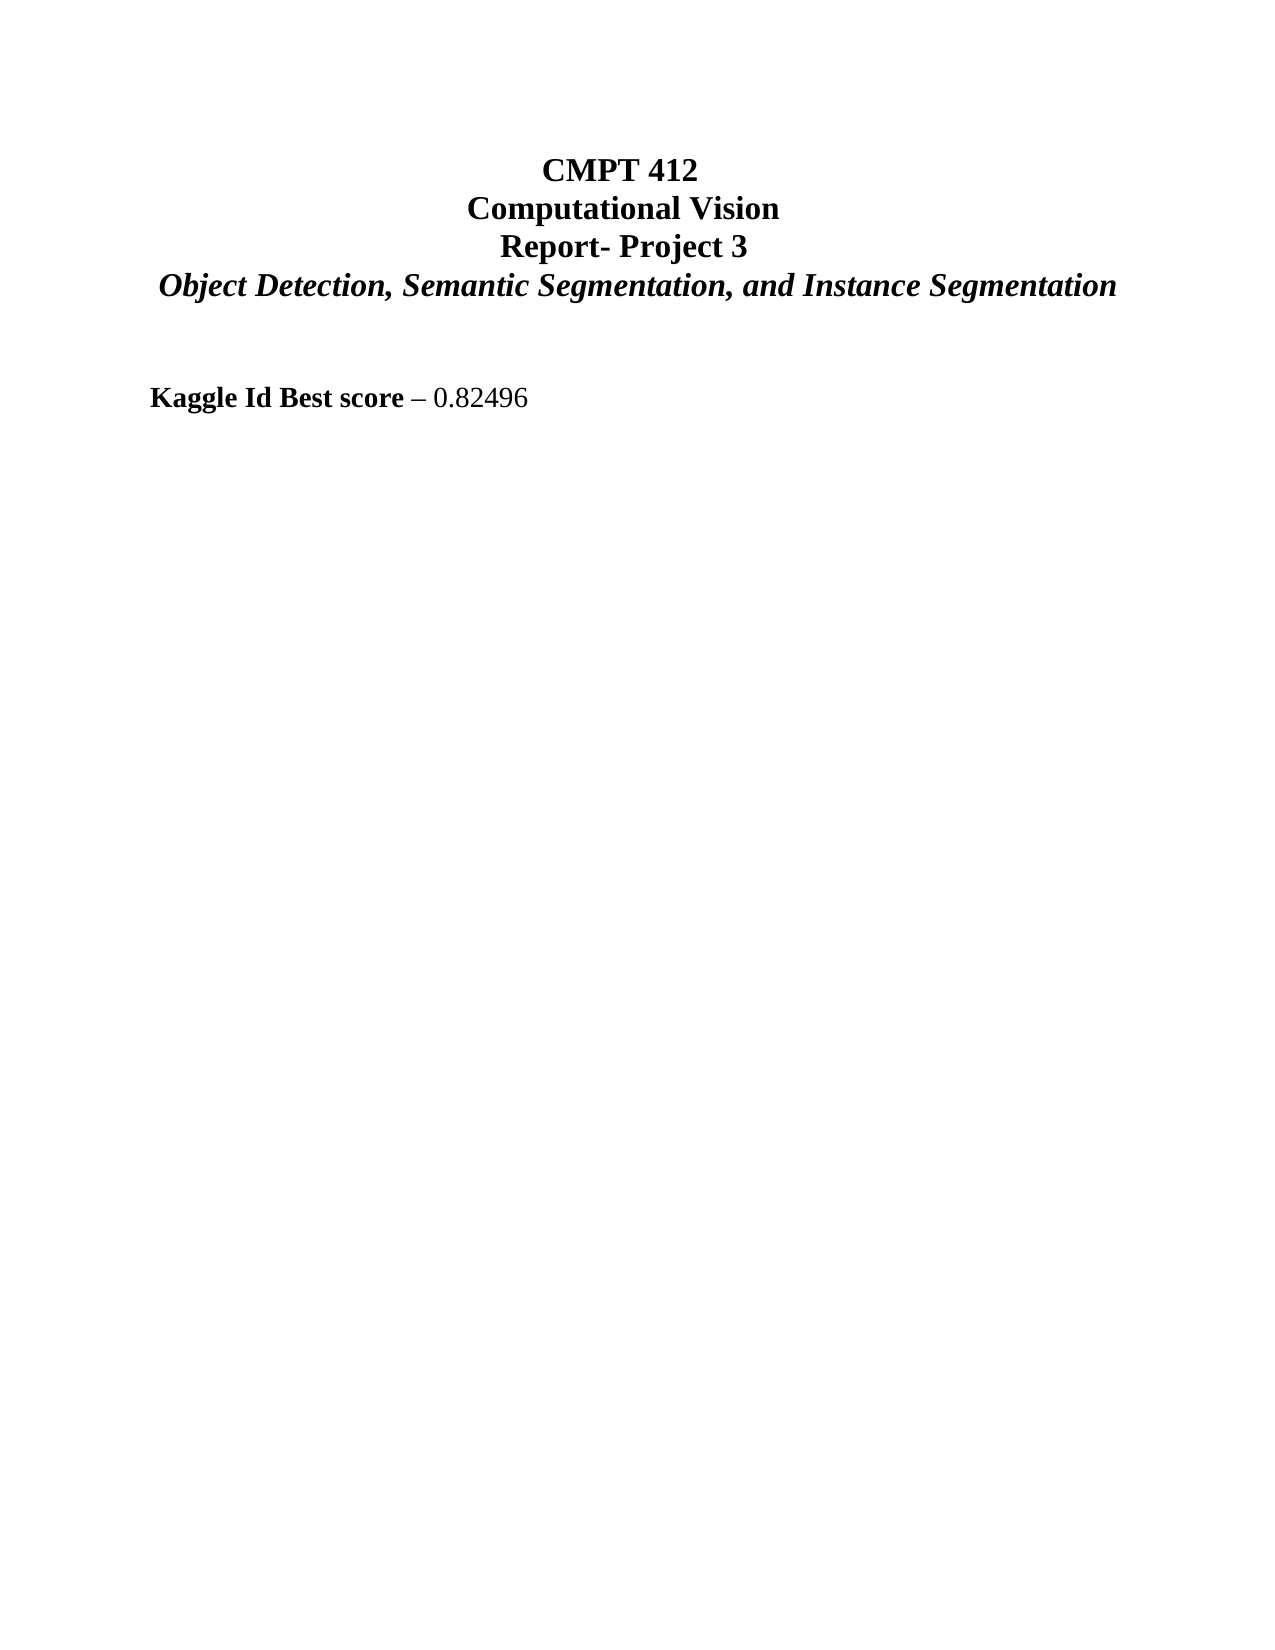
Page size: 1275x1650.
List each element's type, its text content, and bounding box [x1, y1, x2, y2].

text Kaggle Id Best score – 0.82496 [150, 380, 640, 413]
text Object Detection, Semantic Segmentation, and Instance Segmentation [158, 265, 1188, 303]
text Report- Project 3 [500, 227, 1188, 265]
text CMPT 412 Computational Vision [467, 150, 787, 227]
